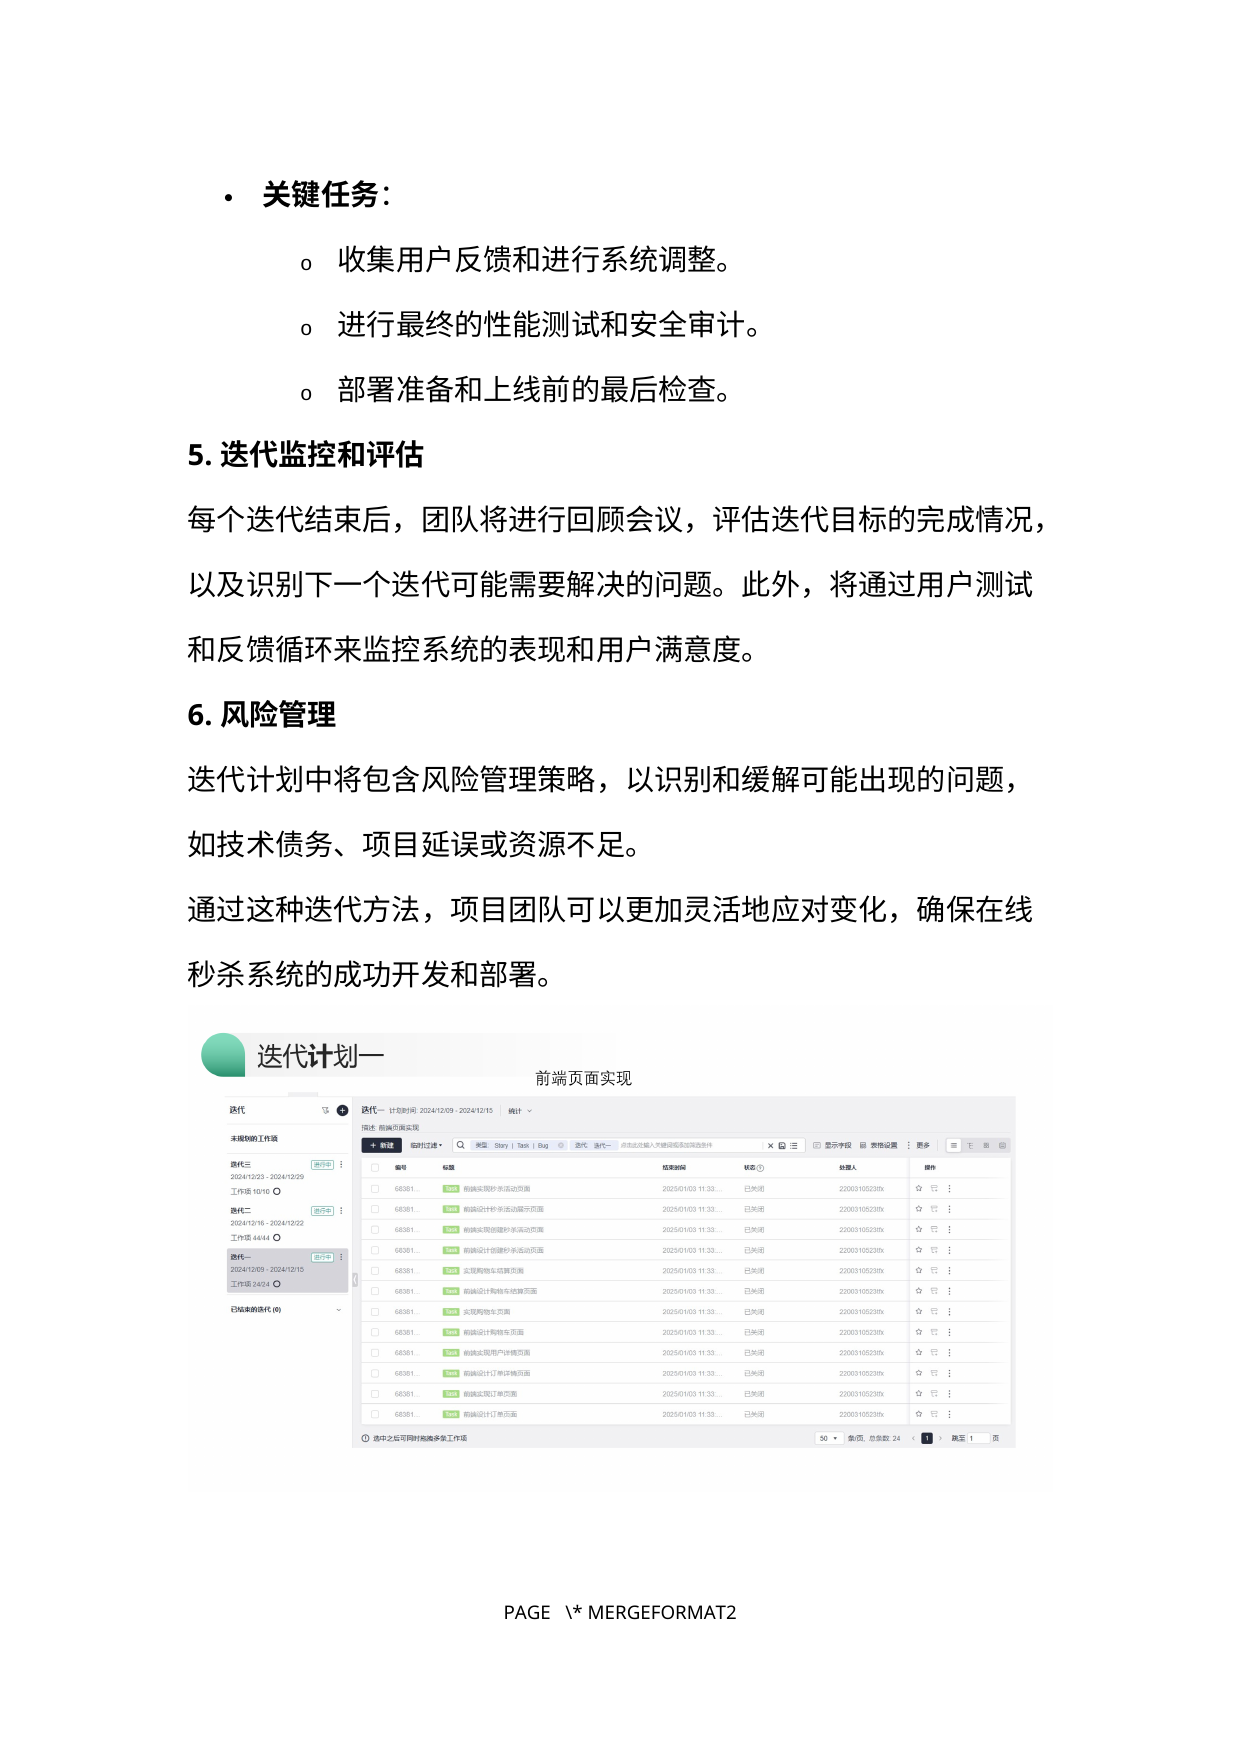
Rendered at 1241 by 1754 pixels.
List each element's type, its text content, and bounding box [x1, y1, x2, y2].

text 5. 迭代监控和评估 [187, 420, 1053, 485]
text 6. 风险管理 [187, 680, 1053, 745]
text 迭代计划中将包含风险管理策略，以识别和缓解可能出现的问题，如技术债务、项目延误或资源不足。 [187, 745, 1053, 875]
list 部署准备和上线前的最后检查。 [300, 355, 1053, 420]
text 通过这种迭代方法，项目团队可以更加灵活地应对变化，确保在线秒杀系统的成功开发和部署。 [187, 875, 1053, 1005]
picture [187, 1005, 1053, 1492]
list 关键任务： [225, 160, 1053, 225]
list 收集用户反馈和进行系统调整。 [300, 225, 1053, 290]
text 每个迭代结束后，团队将进行回顾会议，评估迭代目标的完成情况，以及识别下一个迭代可能需要解决的问题。此外，将通过用户测试和反馈循环来监控系统的表现和用户满意度。 [187, 485, 1053, 680]
list 进行最终的性能测试和安全审计。 [300, 290, 1053, 355]
